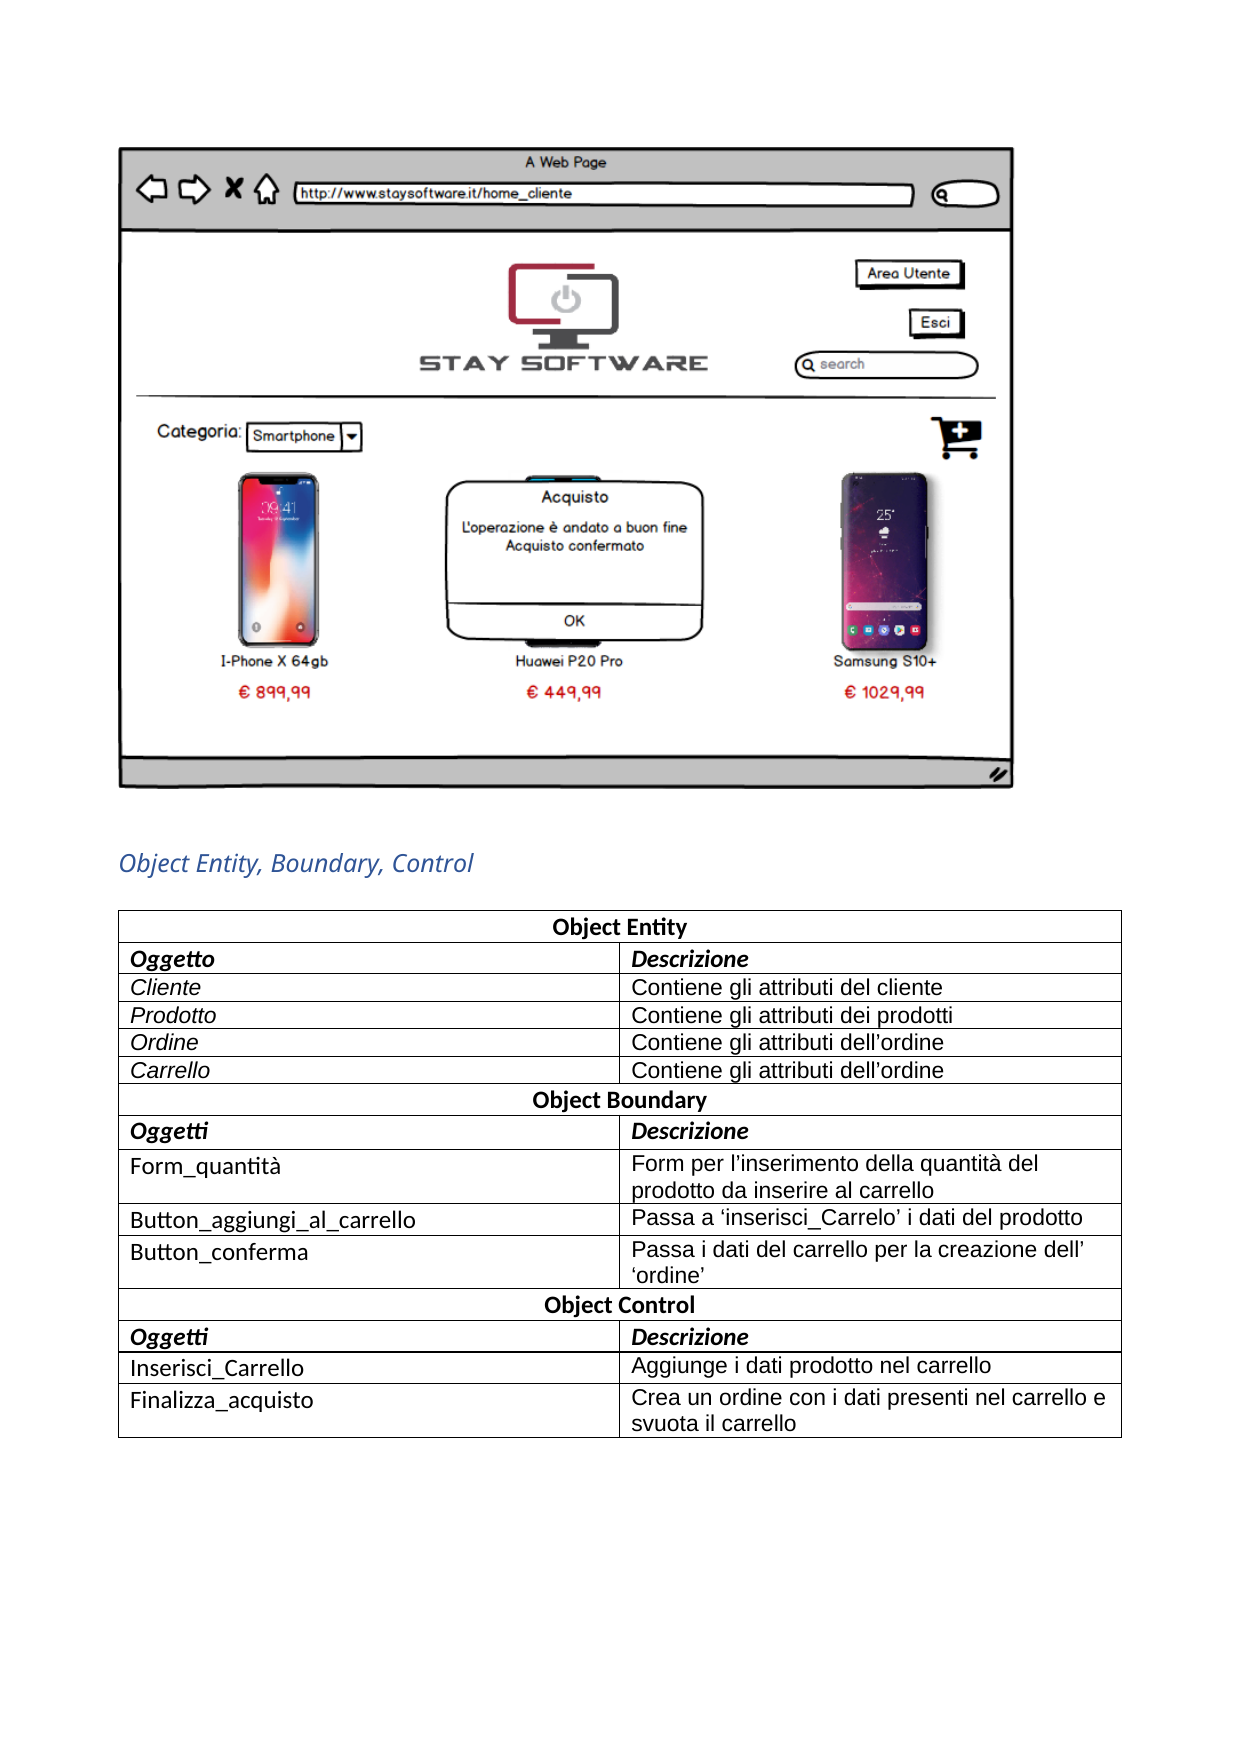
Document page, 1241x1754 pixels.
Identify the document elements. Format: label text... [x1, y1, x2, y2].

table_cell Descrizione [620, 1321, 1121, 1351]
table_cell Ordine [119, 1029, 619, 1056]
table_header Object Entity [119, 911, 1121, 942]
table_cell Oggetti [119, 1321, 619, 1351]
table_cell Contiene gli attributi dell’ordine [620, 1057, 1121, 1083]
table_cell Oggetto [119, 943, 619, 973]
table_cell Descrizione [620, 943, 1121, 973]
picture [118, 147, 1044, 789]
table_cell Passa a ‘inserisci_Carrelo’ i dati del prodotto [620, 1204, 1121, 1234]
table_cell Form_quantità [119, 1150, 619, 1203]
table_cell Carrello [119, 1057, 619, 1083]
table_cell Descrizione [620, 1116, 1121, 1149]
table_cell Contiene gli attributi del cliente [620, 974, 1121, 1001]
table_cell Button_aggiungi_al_carrello [119, 1204, 619, 1234]
table_cell Button_conferma [119, 1236, 619, 1288]
table_cell Passa i dati del carrello per la creazione dell’ ‘ordine’ [620, 1236, 1121, 1288]
table_cell Inserisci_Carrello [119, 1353, 619, 1383]
table_cell Contiene gli attributi dell’ordine [620, 1029, 1121, 1056]
table_cell Aggiunge i dati prodotto nel carrello [620, 1353, 1121, 1383]
table_cell Crea un ordine con i dati presenti nel carrello e svuota il carrello [620, 1384, 1121, 1437]
table_cell Form per l’inserimento della quantità del prodotto da inserire al carrello [620, 1150, 1121, 1203]
table_cell Object Boundary [119, 1084, 1121, 1114]
table_cell Cliente [119, 974, 619, 1001]
table_cell Object Control [119, 1289, 1121, 1320]
table_cell Oggetti [119, 1116, 619, 1149]
subtitle Object Entity, Boundary, Control [118, 846, 1122, 880]
table_cell Prodotto [119, 1002, 619, 1028]
table_cell Contiene gli attributi dei prodotti [620, 1002, 1121, 1028]
table_cell Finalizza_acquisto [119, 1384, 619, 1437]
